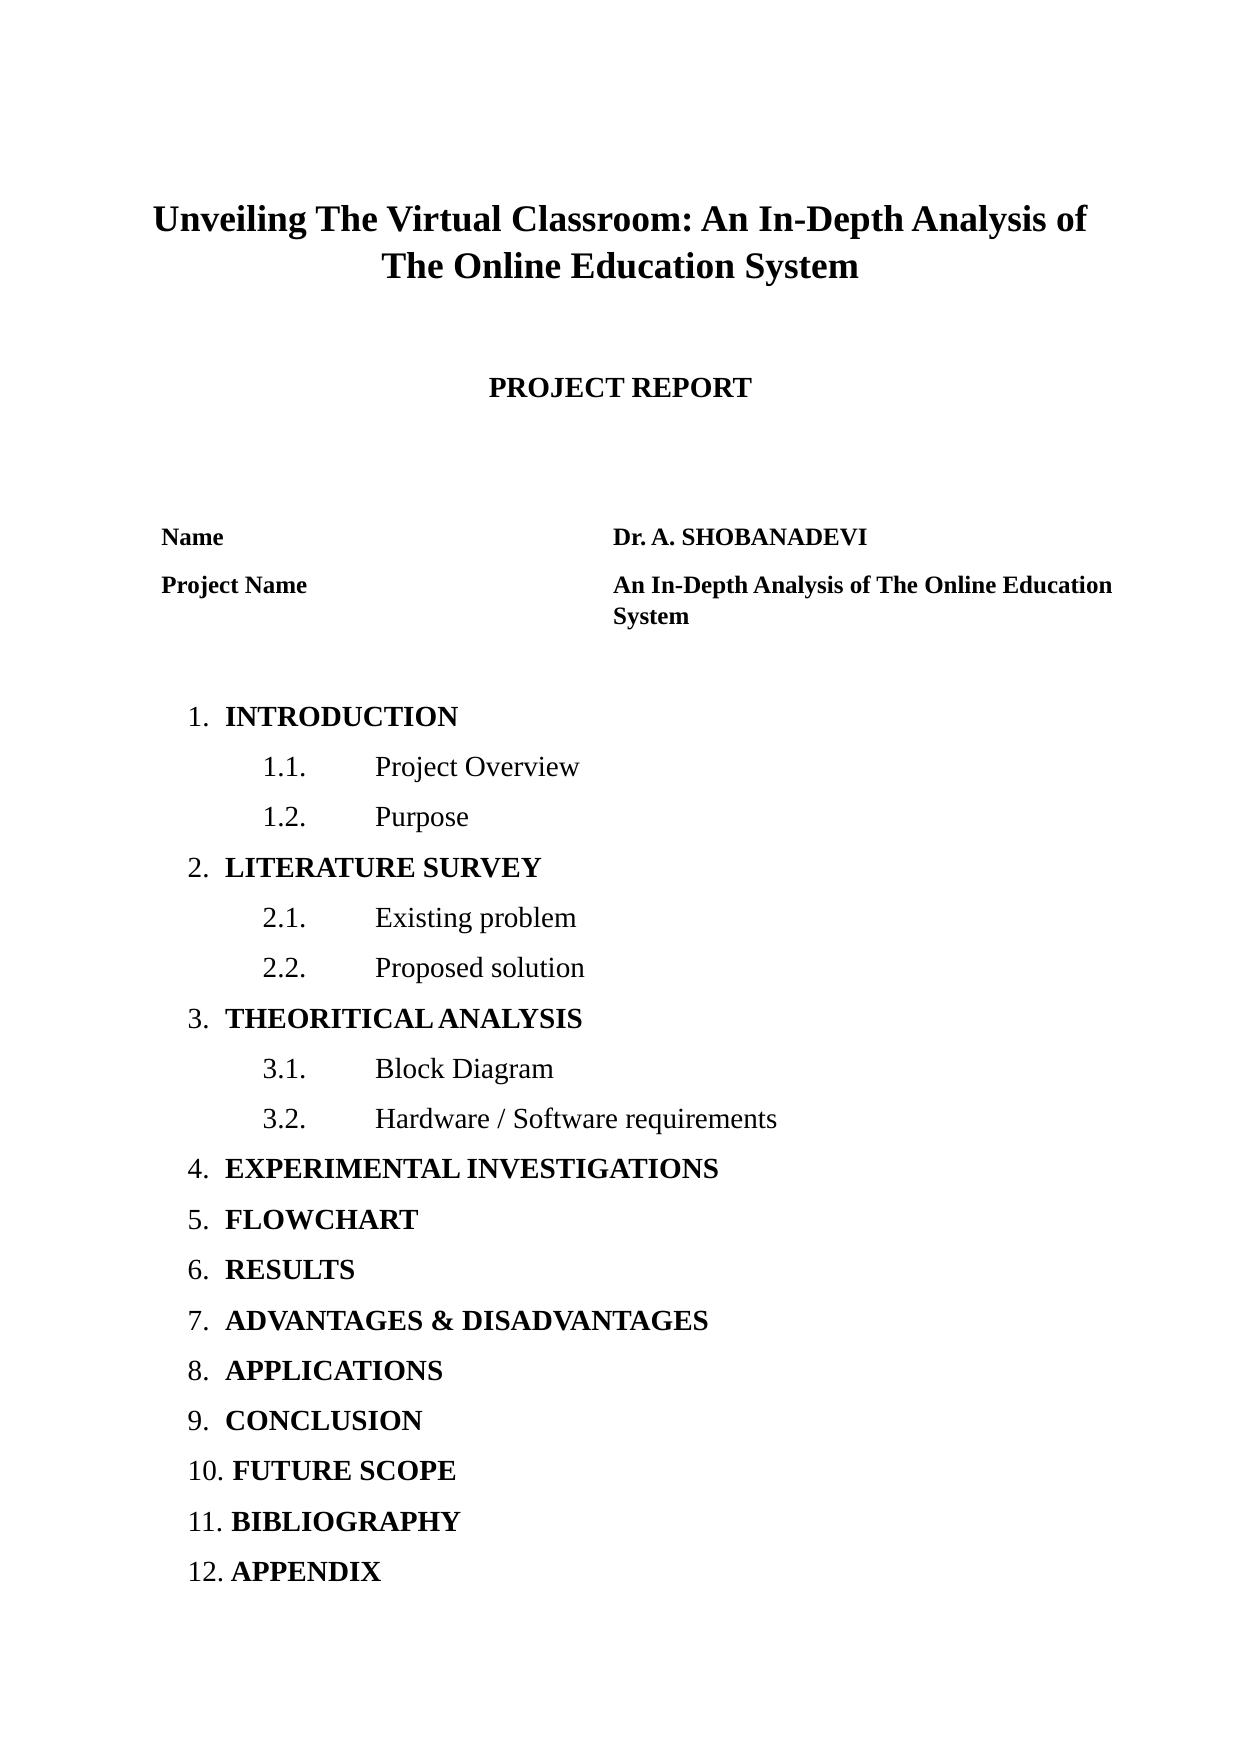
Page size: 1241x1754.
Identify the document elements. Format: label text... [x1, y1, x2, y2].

list EXPERIMENTAL INVESTIGATIONS [187, 1152, 1090, 1185]
list Proposed solution [262, 950, 1090, 984]
list APPLICATIONS [187, 1353, 1090, 1386]
list RESULTS [187, 1252, 1090, 1286]
list APPENDIX [187, 1554, 1090, 1588]
list Purpose [262, 799, 1090, 833]
text PROJECT REPORT [150, 370, 1090, 403]
list LITERATURE SURVEY [187, 850, 1090, 883]
list Existing problem [262, 900, 1090, 934]
table_cell Project Name [150, 570, 602, 648]
list Hardware / Software requirements [262, 1101, 1090, 1135]
table_cell An In-Depth Analysis of The Online Education System [602, 570, 1125, 648]
list INTRODUCTION [187, 699, 1090, 732]
list CONCLUSION [187, 1403, 1090, 1437]
list FUTURE SCOPE [187, 1453, 1090, 1487]
list BIBLIOGRAPHY [187, 1504, 1090, 1537]
list ADVANTAGES & DISADVANTAGES [187, 1303, 1090, 1336]
list Block Diagram [262, 1051, 1090, 1084]
table_header Name [150, 523, 602, 570]
text Unveiling The Virtual Classroom: An In-Depth Analysis of The Online Education System [150, 197, 1090, 287]
list FLOWCHART [187, 1202, 1090, 1236]
list Project Overview [262, 749, 1090, 783]
list THEORITICAL ANALYSIS [187, 1001, 1090, 1034]
table_header Dr. A. SHOBANADEVI [602, 523, 1125, 570]
